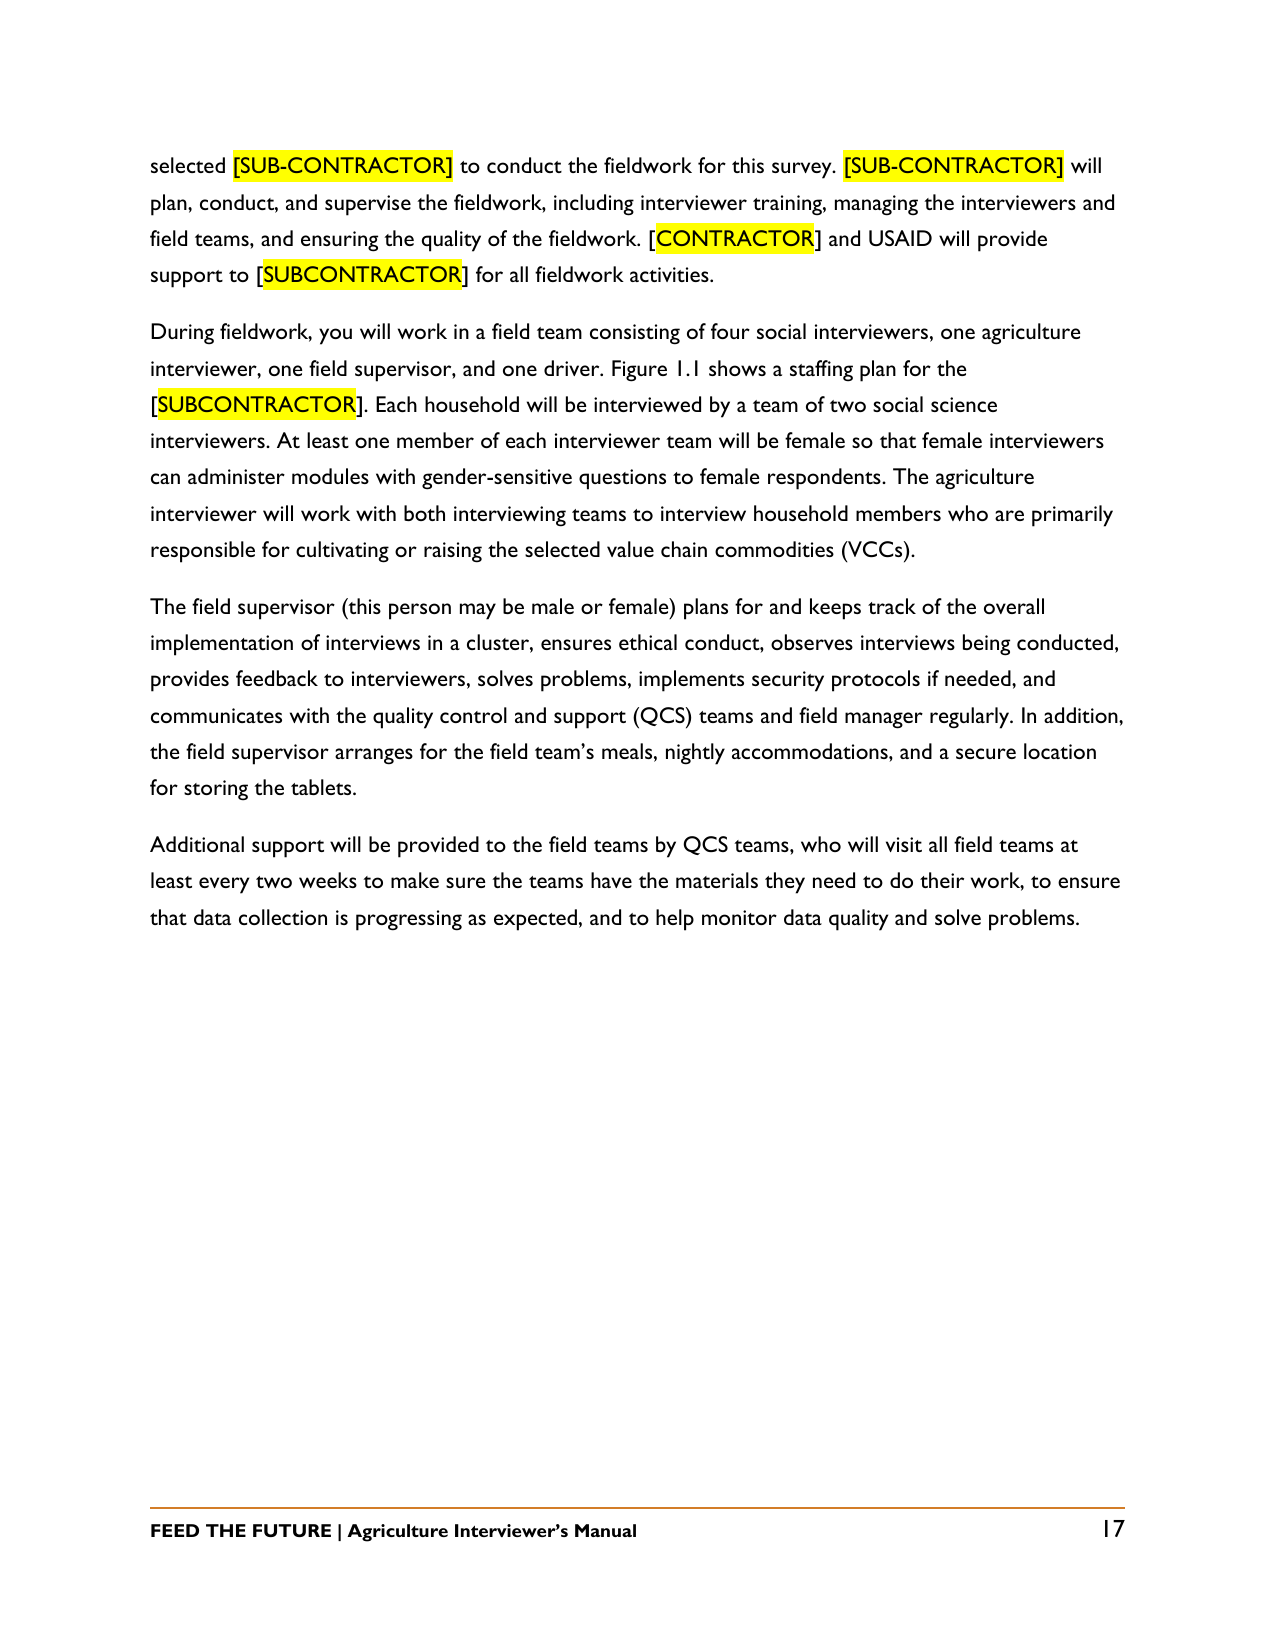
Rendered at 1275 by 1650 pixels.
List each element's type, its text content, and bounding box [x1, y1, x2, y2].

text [150, 150, 1125, 290]
text During fieldwork, you will work in a field team consisting of four social interviewers, one agriculture interviewer, one field supervisor, and one driver. Figure 1.1 shows a staffing plan for the [SUBCONTRACTOR]. Each household will be interviewed by a team of two social science interviewers. At least one member of each interviewer team will be female so that female interviewers can administer modules with gender-sensitive questions to female respondents. The agriculture interviewer will work with both interviewing teams to interview household members who are primarily responsible for cultivating or raising the selected value chain commodities (VCCs). [150, 316, 1125, 565]
text The field supervisor (this person may be male or female) plans for and keeps track of the overall implementation of interviews in a cluster, ensures ethical conduct, observes interviews being conducted, provides feedback to interviewers, solves problems, implements security protocols if needed, and communicates with the quality control and support (QCS) teams and field manager regularly. In addition, the field supervisor arranges for the field team’s meals, nightly accommodations, and a secure location for storing the tablets. [150, 590, 1125, 803]
text Additional support will be provided to the field teams by QCS teams, who will visit all field teams at least every two weeks to make sure the teams have the materials they need to do their work, to ensure that data collection is progressing as expected, and to help monitor data quality and solve problems. [150, 829, 1125, 933]
